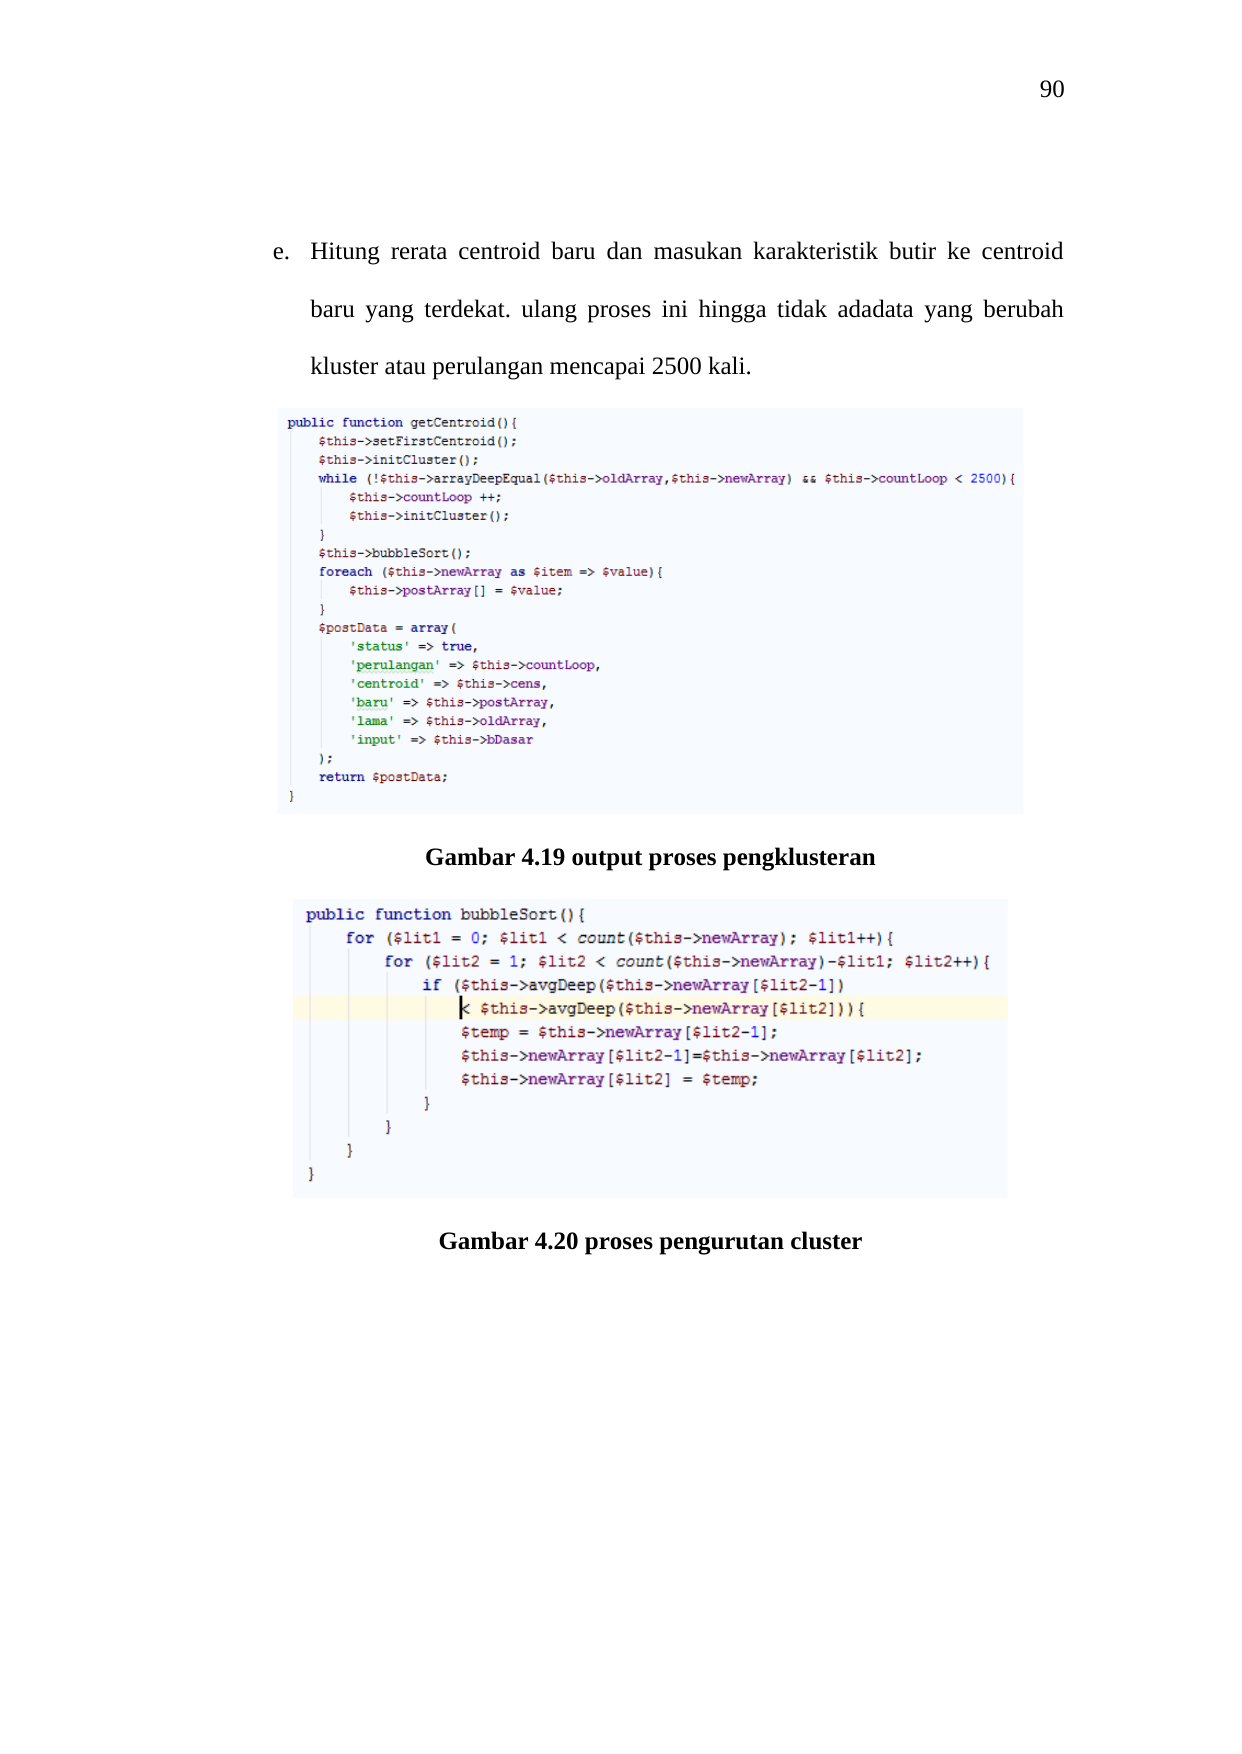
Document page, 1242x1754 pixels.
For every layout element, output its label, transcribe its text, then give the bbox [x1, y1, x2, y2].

picture [293, 899, 1008, 1198]
picture [277, 408, 1024, 814]
list Gambar 4.19 output proses pengklusteran [236, 842, 1064, 871]
list Hitung rerata centroid baru dan masukan karakteristik butir ke centroid baru yang terdekat. ulang proses ini hingga tidak adadata yang berubah kluster atau perulangan mencapai 2500 kali. [273, 236, 1064, 380]
list Gambar 4.20 proses pengurutan cluster [236, 1226, 1064, 1255]
